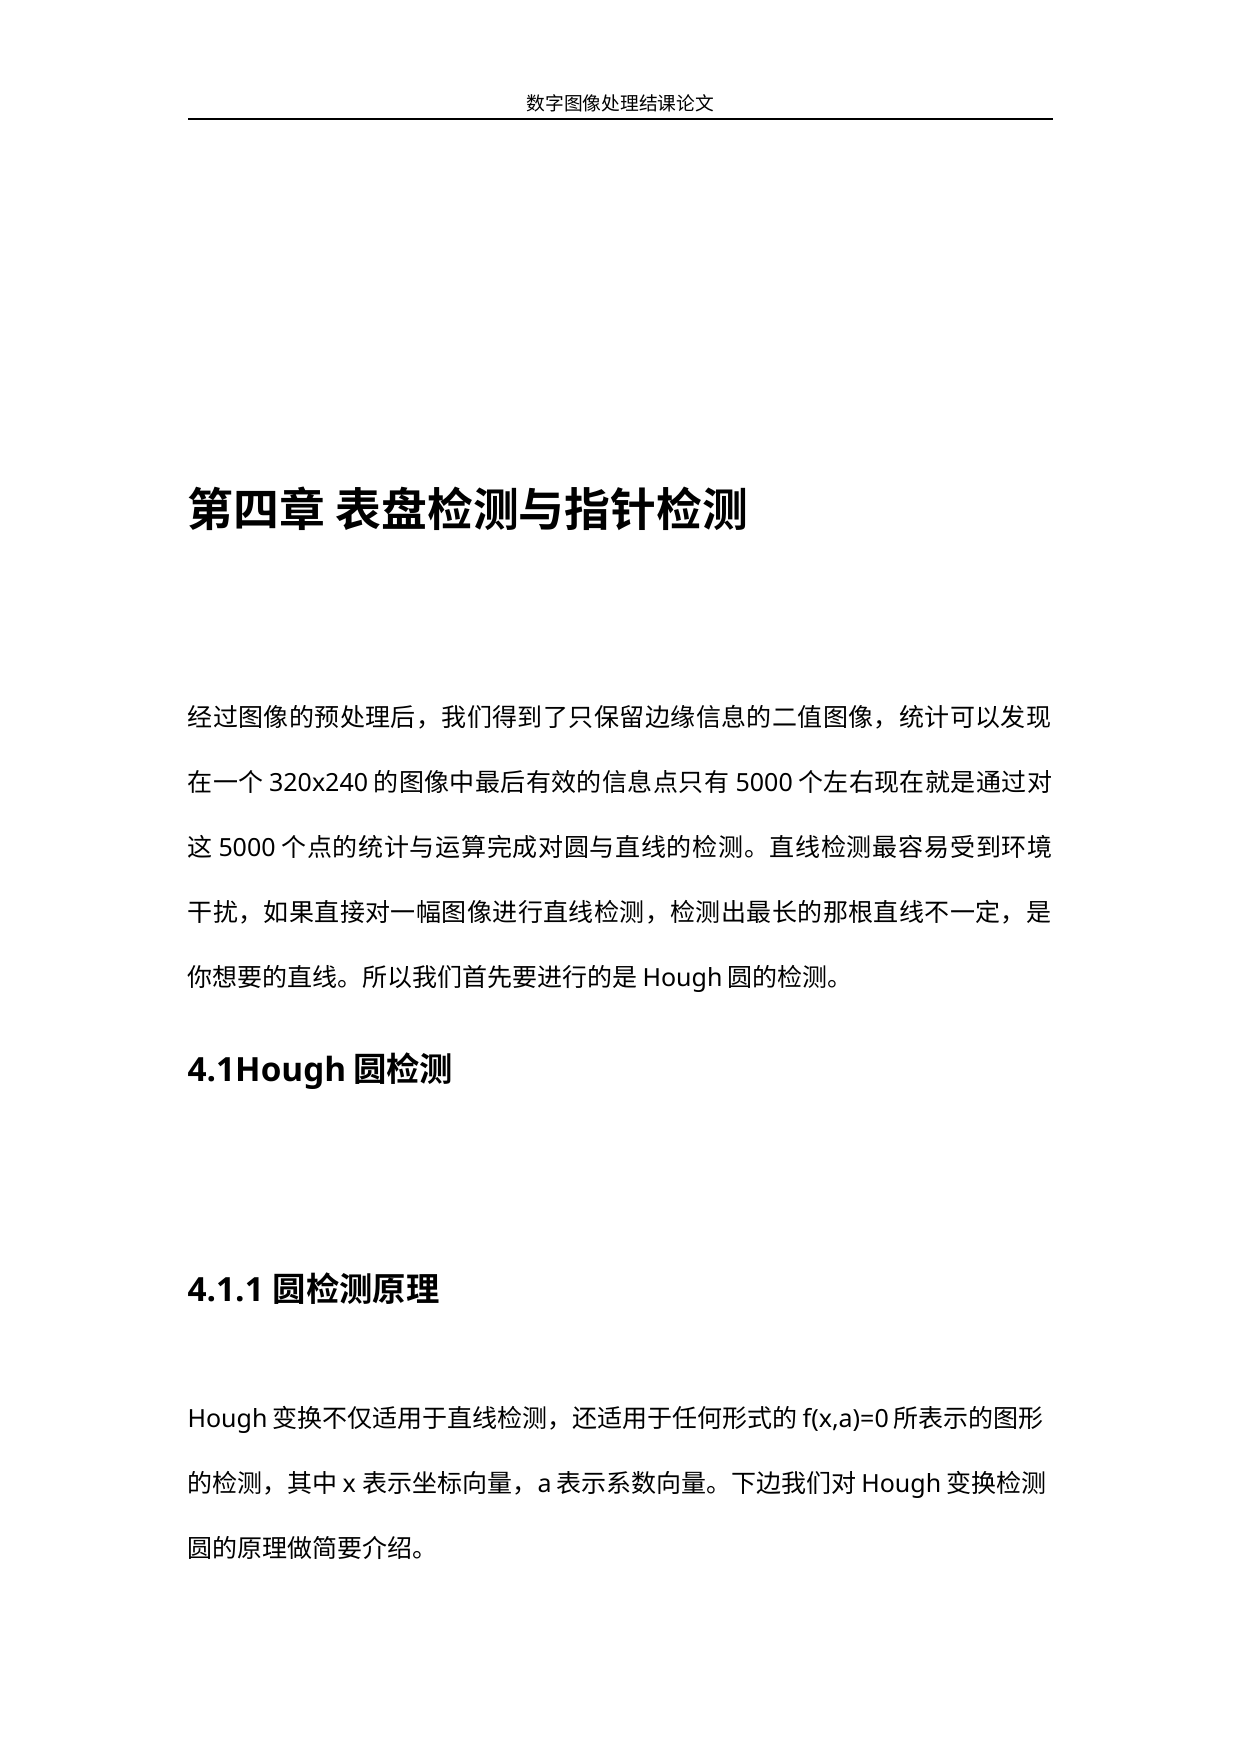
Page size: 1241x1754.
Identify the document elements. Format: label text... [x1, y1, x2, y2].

text Hough变换不仅适用于直线检测，还适用于任何形式的f(x,a)=0所表示的图形的检测，其中x 表示坐标向量，a表示系数向量。下边我们对Hough变换检测圆的原理做简要介绍。 [187, 1384, 1053, 1579]
text 经过图像的预处理后，我们得到了只保留边缘信息的二值图像，统计可以发现在一个320x240的图像中最后有效的信息点只有5000个左右现在就是通过对这5000个点的统计与运算完成对圆与直线的检测。直线检测最容易受到环境干扰，如果直接对一幅图像进行直线检测，检测出最长的那根直线不一定，是你想要的直线。所以我们首先要进行的是Hough圆的检测。 [187, 683, 1053, 1008]
subtitle 4.1.1 圆检测原理 [187, 1254, 1053, 1319]
subtitle 4.1Hough圆检测 [187, 1035, 1053, 1100]
subtitle 第四章 表盘检测与指针检测 [187, 457, 1053, 555]
